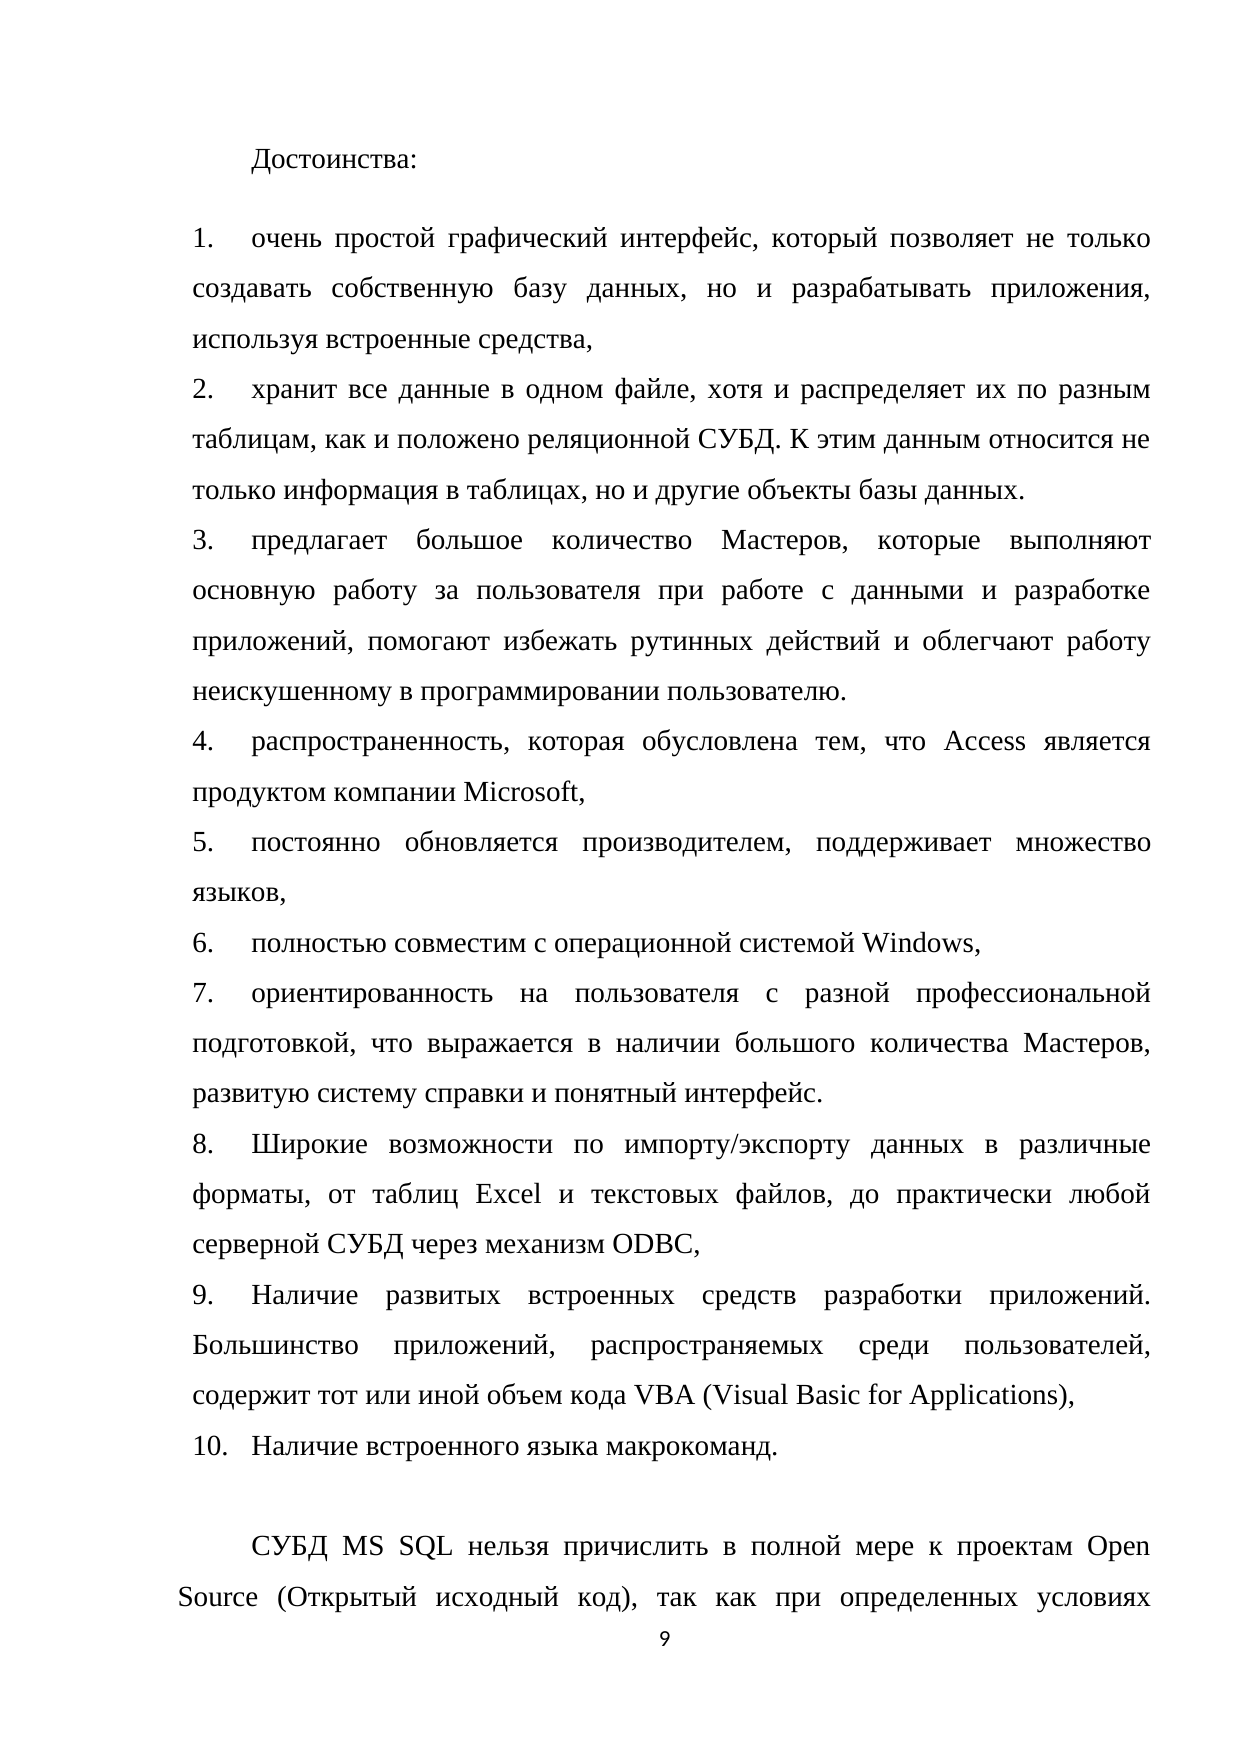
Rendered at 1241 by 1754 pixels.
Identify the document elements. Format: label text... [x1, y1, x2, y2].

list очень простой графический интерфейс, который позволяет не только создавать собственную базу данных, но и разрабатывать приложения, используя встроенные средства, [192, 220, 1152, 354]
list полностью совместим с операционной системой Windows, [192, 1071, 1152, 1104]
list ориентированность на пользователя с разной профессиональной подготовкой, что выражается в наличии большого количества Мастеров, развитую систему справки и понятный интерфейс. [192, 1150, 1152, 1284]
list хранит все данные в одном файле, хотя и распределяет их по разным таблицам, как и положено реляционной СУБД. К этим данным относится не только информация в таблицах, но и другие объекты базы данных. [192, 400, 1152, 534]
list распространенность, которая обусловлена тем, что Access является продуктом компании Microsoft, [192, 811, 1152, 895]
list предлагает большое количество Мастеров, которые выполняют основную работу за пользователя при работе с данными и разработке приложений, помогают избежать рутинных действий и облегчают работу неискушенному в программировании пользователю. [192, 581, 1152, 765]
text Достоинства: [177, 141, 1152, 174]
list постоянно обновляется производителем, поддерживает множество языков, [192, 941, 1152, 1024]
list Широкие возможности по импорту/экспорту данных в различные форматы, от таблиц Excel и текстовых файлов, до практически любой серверной СУБД через механизм ODBC, [192, 1330, 1152, 1464]
